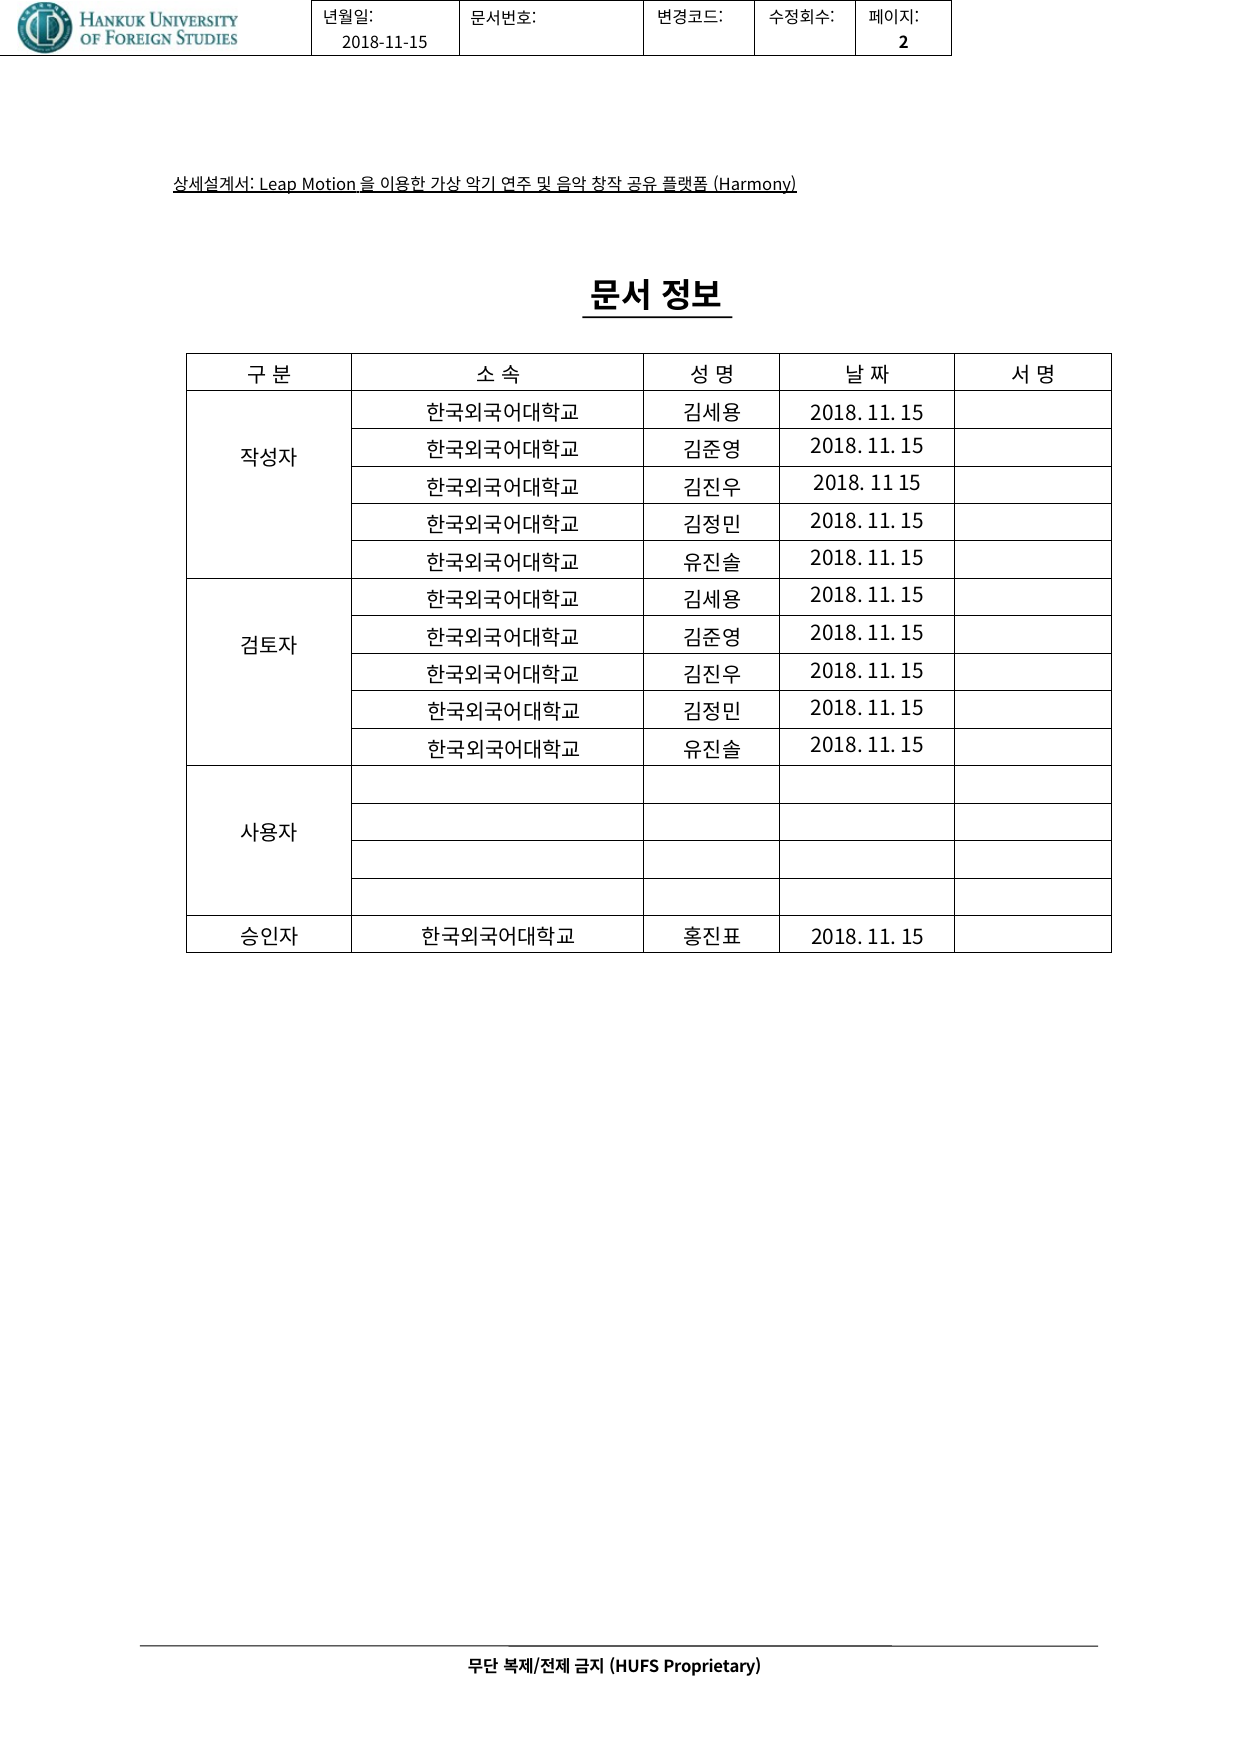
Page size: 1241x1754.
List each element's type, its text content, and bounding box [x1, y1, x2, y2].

table_cell 2018. 11. 15 [780, 504, 954, 540]
table_cell [955, 579, 1111, 615]
table_cell 한국외국어대학교 [352, 579, 643, 615]
table_cell 검토자 [187, 579, 351, 765]
table_cell [955, 841, 1111, 877]
table_cell 승인자 [187, 916, 351, 952]
table_cell [644, 804, 779, 840]
table_cell [955, 691, 1111, 728]
table_cell 한국외국어대학교 [352, 916, 643, 952]
table_cell 유진솔 [644, 729, 779, 765]
table_cell [955, 654, 1111, 690]
table_cell [955, 766, 1111, 802]
table_cell [644, 841, 779, 877]
table_cell [955, 616, 1111, 653]
table_cell 홍진표 [644, 916, 779, 952]
table_cell 김준영 [644, 429, 779, 466]
table_cell 김세용 [644, 579, 779, 615]
picture [17, 1, 239, 54]
table_cell 한국외국어대학교 [352, 616, 643, 653]
table_cell [955, 467, 1111, 503]
table_cell 2018. 11. 15 [780, 579, 954, 615]
table_cell 2018. 11. 15 [780, 691, 954, 728]
table_cell 2018. 11. 15 [780, 616, 954, 653]
text 문서 정보 [448, 268, 864, 317]
table_cell [352, 766, 643, 802]
table_cell 한국외국어대학교 [352, 691, 643, 728]
table_cell 한국외국어대학교 [352, 729, 643, 765]
table_cell [955, 541, 1111, 578]
table_cell 김진우 [644, 654, 779, 690]
table_cell 2018. 11 15 [780, 467, 954, 503]
table_header 성 명 [644, 354, 779, 390]
table_cell 사용자 [187, 766, 351, 915]
table_header 날 짜 [780, 354, 954, 390]
table_cell [352, 804, 643, 840]
table_cell [955, 729, 1111, 765]
table_cell [352, 841, 643, 877]
table_header 소 속 [352, 354, 643, 390]
table_header 서 명 [955, 354, 1111, 390]
table_cell [955, 391, 1111, 428]
table_cell 김정민 [644, 504, 779, 540]
table_cell 유진솔 [644, 541, 779, 578]
table_cell [780, 879, 954, 915]
table_cell [644, 879, 779, 915]
table_cell 2018. 11. 15 [780, 391, 954, 428]
table_cell [780, 804, 954, 840]
table_cell 김준영 [644, 616, 779, 653]
table_cell [780, 766, 954, 802]
table_cell 2018. 11. 15 [780, 654, 954, 690]
table_cell 작성자 [187, 391, 351, 578]
table_cell [780, 841, 954, 877]
table_cell 한국외국어대학교 [352, 504, 643, 540]
table_cell [955, 879, 1111, 915]
table_cell 한국외국어대학교 [352, 391, 643, 428]
table_cell 2018. 11. 15 [780, 429, 954, 466]
table_cell [955, 504, 1111, 540]
table_cell 김세용 [644, 391, 779, 428]
table_cell 2018. 11. 15 [780, 916, 954, 952]
table_cell 김진우 [644, 467, 779, 503]
table_cell [955, 429, 1111, 466]
table_cell 2018. 11. 15 [780, 541, 954, 578]
table_cell 김정민 [644, 691, 779, 728]
table_cell [955, 916, 1111, 952]
table_header 구 분 [187, 354, 351, 390]
table_cell [955, 804, 1111, 840]
table_cell 2018. 11. 15 [780, 729, 954, 765]
table_cell 한국외국어대학교 [352, 541, 643, 578]
table_cell [644, 766, 779, 802]
table_cell [352, 879, 643, 915]
table_cell 한국외국어대학교 [352, 467, 643, 503]
table_cell 한국외국어대학교 [352, 654, 643, 690]
table_cell 한국외국어대학교 [352, 429, 643, 466]
